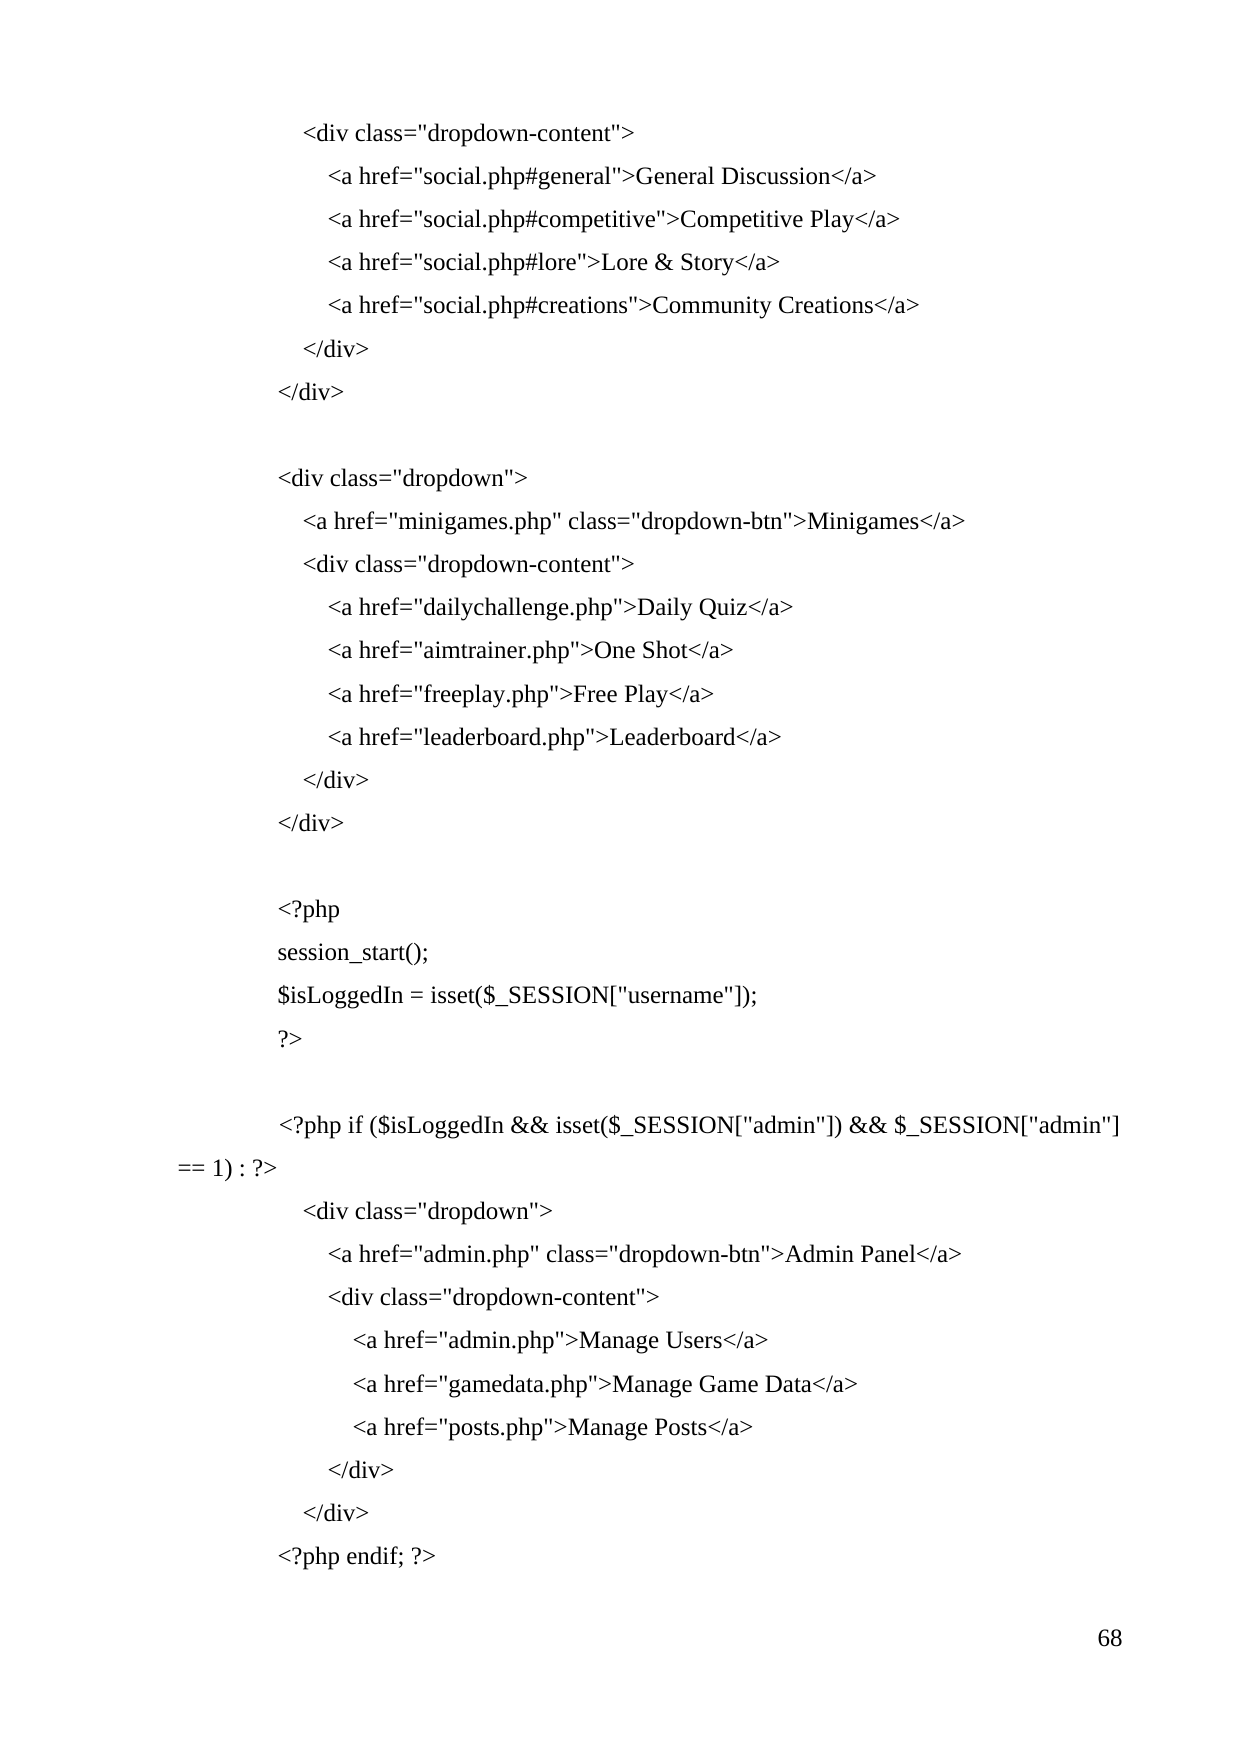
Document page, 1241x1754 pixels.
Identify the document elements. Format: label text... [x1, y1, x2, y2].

text <a href="social.php#competitive">Competitive Play</a> [177, 204, 1122, 233]
text </div> [177, 334, 1122, 362]
text <div class="dropdown-content"> [177, 549, 1122, 578]
text <a href="freeplay.php">Free Play</a> [177, 679, 1122, 707]
text $isLoggedIn = isset($_SESSION["username"]); [177, 981, 1122, 1009]
text <a href="admin.php">Manage Users</a> [177, 1326, 1122, 1354]
text <?php [177, 894, 1122, 923]
text ?> [177, 1024, 1122, 1052]
text <a href="dailychallenge.php">Daily Quiz</a> [177, 592, 1122, 621]
text <a href="aimtrainer.php">One Shot</a> [177, 636, 1122, 664]
text <a href="social.php#general">General Discussion</a> [177, 161, 1122, 190]
text <a href="posts.php">Manage Posts</a> [177, 1412, 1122, 1441]
text session_start(); [177, 937, 1122, 966]
text <a href="gamedata.php">Manage Game Data</a> [177, 1369, 1122, 1397]
text <?php if ($isLoggedIn && isset($_SESSION["admin"]) && $_SESSION["admin"] == 1) : ?> [177, 1110, 1122, 1182]
text <div class="dropdown-content"> [177, 1282, 1122, 1311]
text <a href="leaderboard.php">Leaderboard</a> [177, 722, 1122, 751]
text <div class="dropdown"> [177, 463, 1122, 492]
text <a href="social.php#creations">Community Creations</a> [177, 291, 1122, 319]
text </div> [177, 1455, 1122, 1484]
text </div> [177, 808, 1122, 837]
text <a href="admin.php" class="dropdown-btn">Admin Panel</a> [177, 1239, 1122, 1268]
text </div> [177, 1498, 1122, 1527]
text <div class="dropdown-content"> [177, 118, 1122, 147]
text </div> [177, 377, 1122, 406]
text <div class="dropdown"> [177, 1196, 1122, 1225]
text <a href="social.php#lore">Lore & Story</a> [177, 247, 1122, 276]
text <a href="minigames.php" class="dropdown-btn">Minigames</a> [177, 506, 1122, 535]
text </div> [177, 765, 1122, 794]
text <?php endif; ?> [177, 1541, 1122, 1570]
